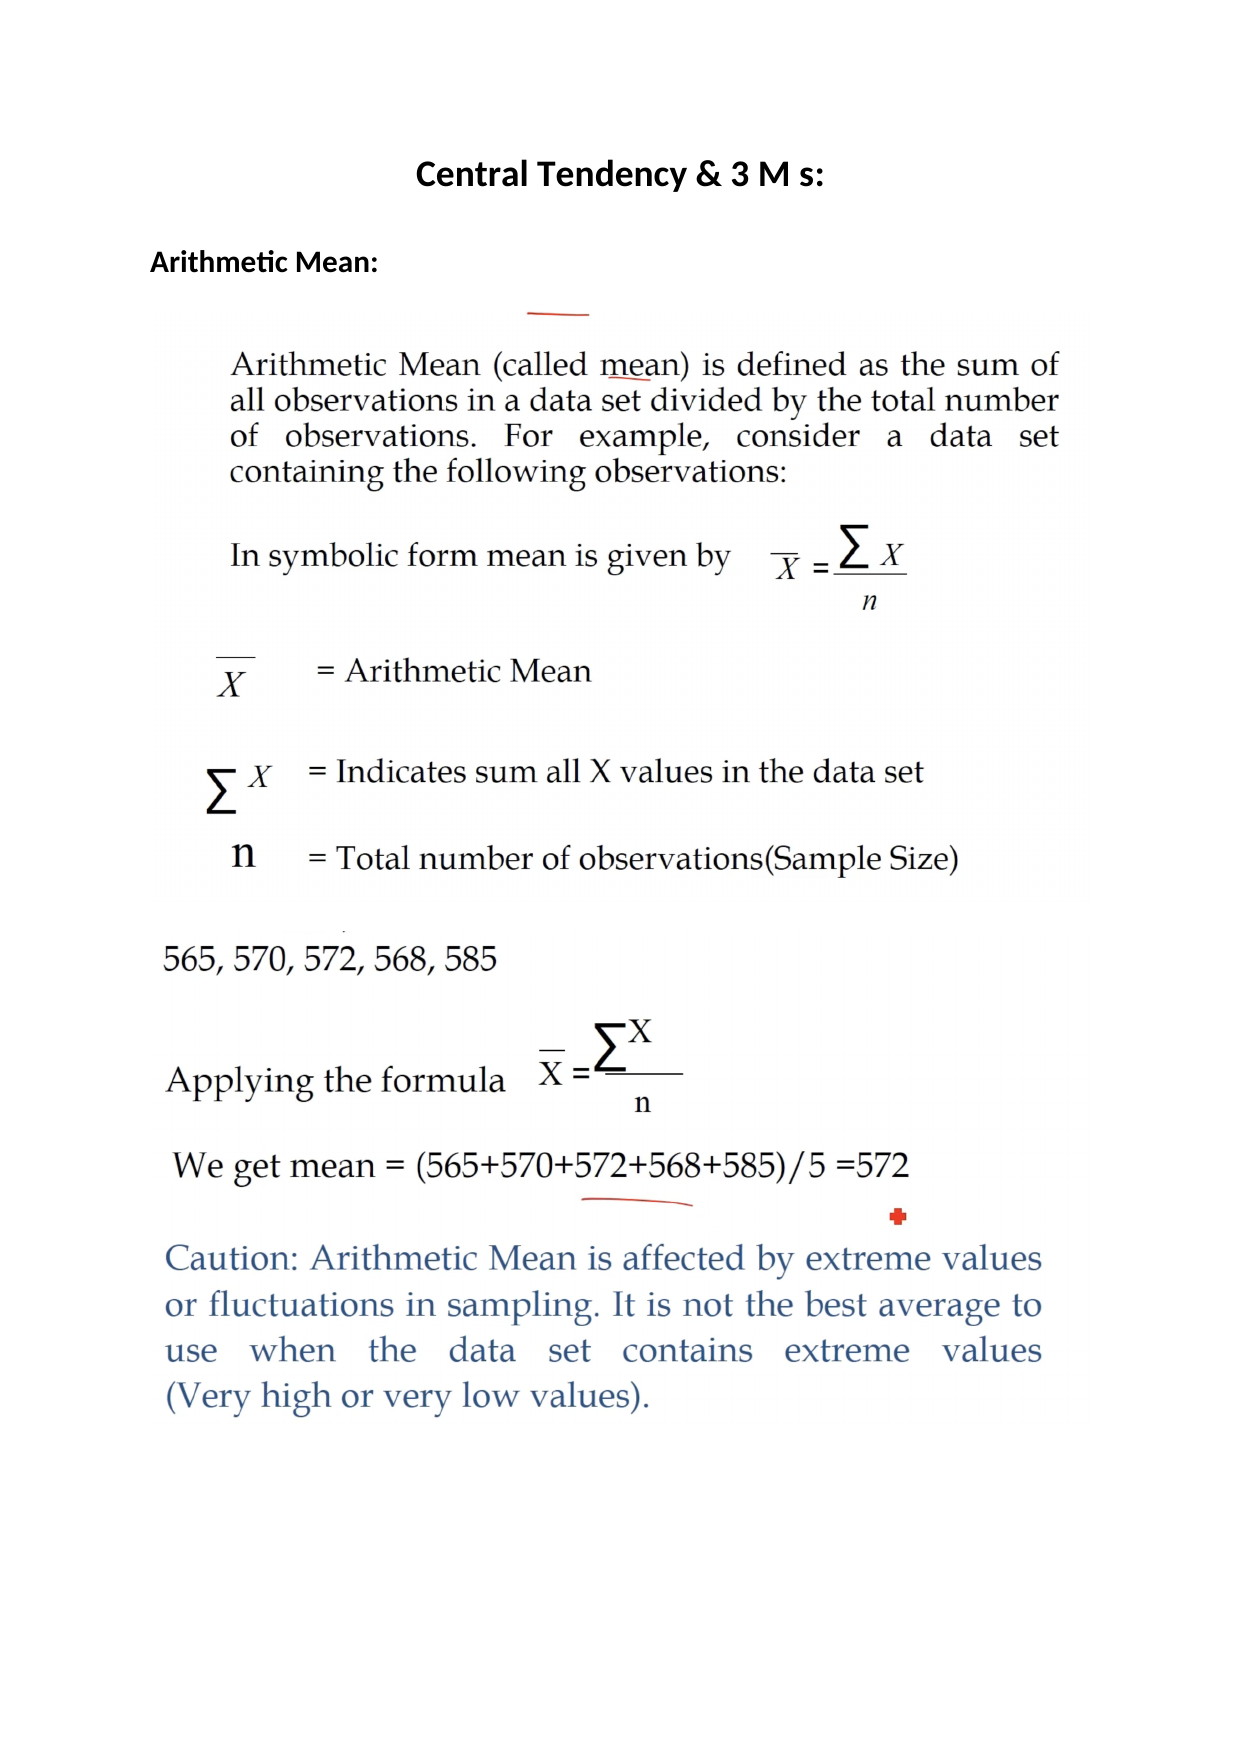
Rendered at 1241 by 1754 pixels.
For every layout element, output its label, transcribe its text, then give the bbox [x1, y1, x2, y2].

text Arithmetic Mean: [150, 242, 1090, 280]
picture [150, 310, 1090, 902]
text Central Tendency & 3 M s: [150, 150, 1090, 196]
picture [150, 931, 1090, 1424]
